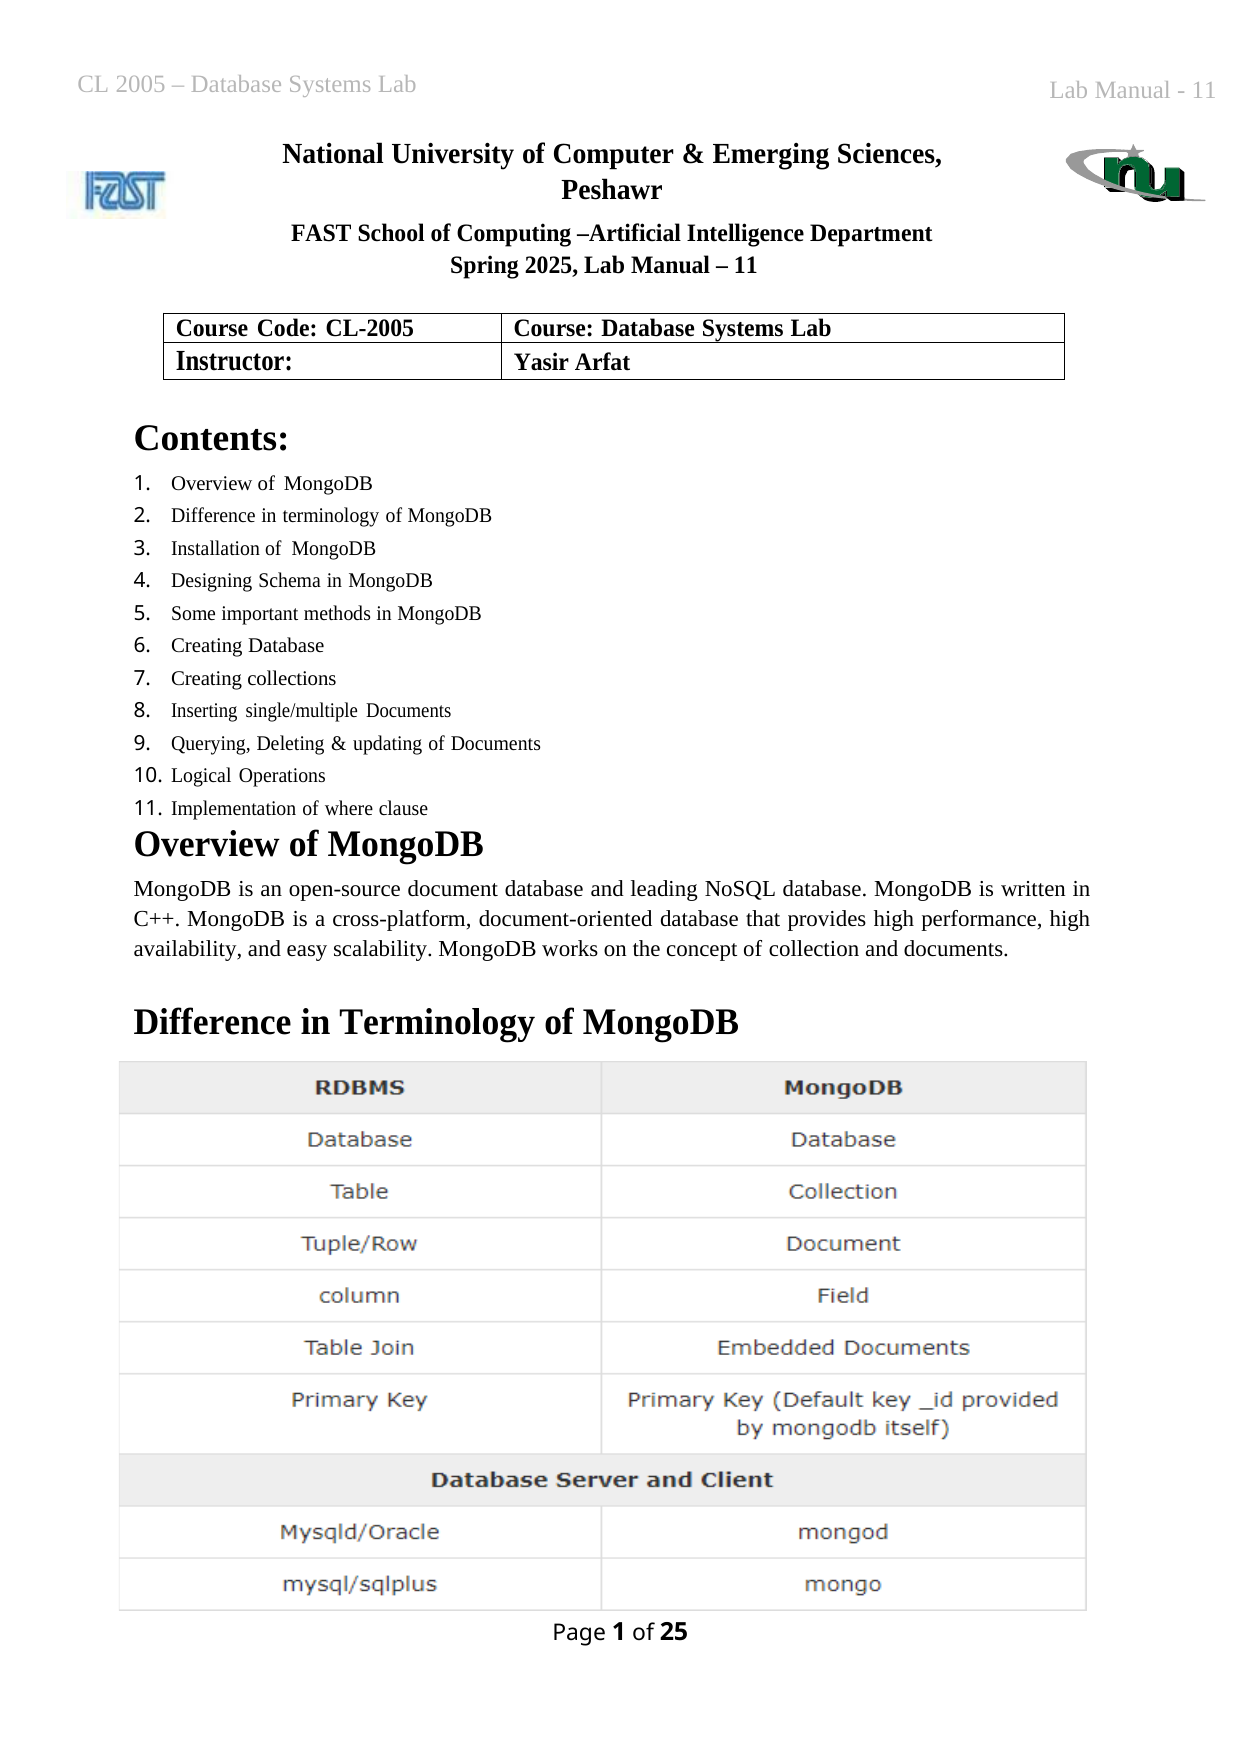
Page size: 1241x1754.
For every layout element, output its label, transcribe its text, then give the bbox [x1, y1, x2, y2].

list Inserting single/multiple Documents [133, 696, 1165, 724]
subtitle National University of Computer & Emerging Sciences, Peshawr [266, 136, 958, 206]
list Implementation of where clause [133, 793, 1165, 822]
list Some important methods in MongoDB [133, 598, 1165, 627]
list Overview of MongoDB [133, 468, 1165, 497]
picture [118, 1061, 1087, 1611]
table_cell Instructor: [164, 343, 501, 379]
text Difference in Terminology of MongoDB [133, 999, 1165, 1043]
text Contents: [133, 415, 1165, 458]
picture [1104, 144, 1180, 197]
subtitle FAST School of Computing –Artificial Intelligence Department [266, 218, 958, 247]
table_cell Yasir Arfat [502, 343, 1064, 379]
list Difference in terminology of MongoDB [133, 501, 1165, 529]
list Creating Database [133, 631, 1165, 659]
list Creating collections [133, 663, 1165, 692]
list Querying, Deleting & updating of Documents [133, 728, 1165, 757]
list Installation of MongoDB [133, 533, 1165, 562]
list Logical Operations [133, 760, 1165, 789]
text MongoDB is an open-source document database and leading NoSQL database. MongoDB is written in C++. MongoDB is a cross-platform, document-oriented database that provides high performance, high availability, and easy scalability. MongoDB works on the concept of collection and documents. [133, 874, 1091, 961]
table_header Course Code: CL-2005 [164, 314, 501, 342]
table_header Course: Database Systems Lab [502, 314, 1064, 342]
text Spring 2025, Lab Manual – 11 [249, 250, 958, 278]
picture [1104, 187, 1152, 198]
list Designing Schema in MongoDB [133, 566, 1165, 594]
text Overview of MongoDB [133, 822, 1165, 865]
picture [66, 171, 174, 219]
